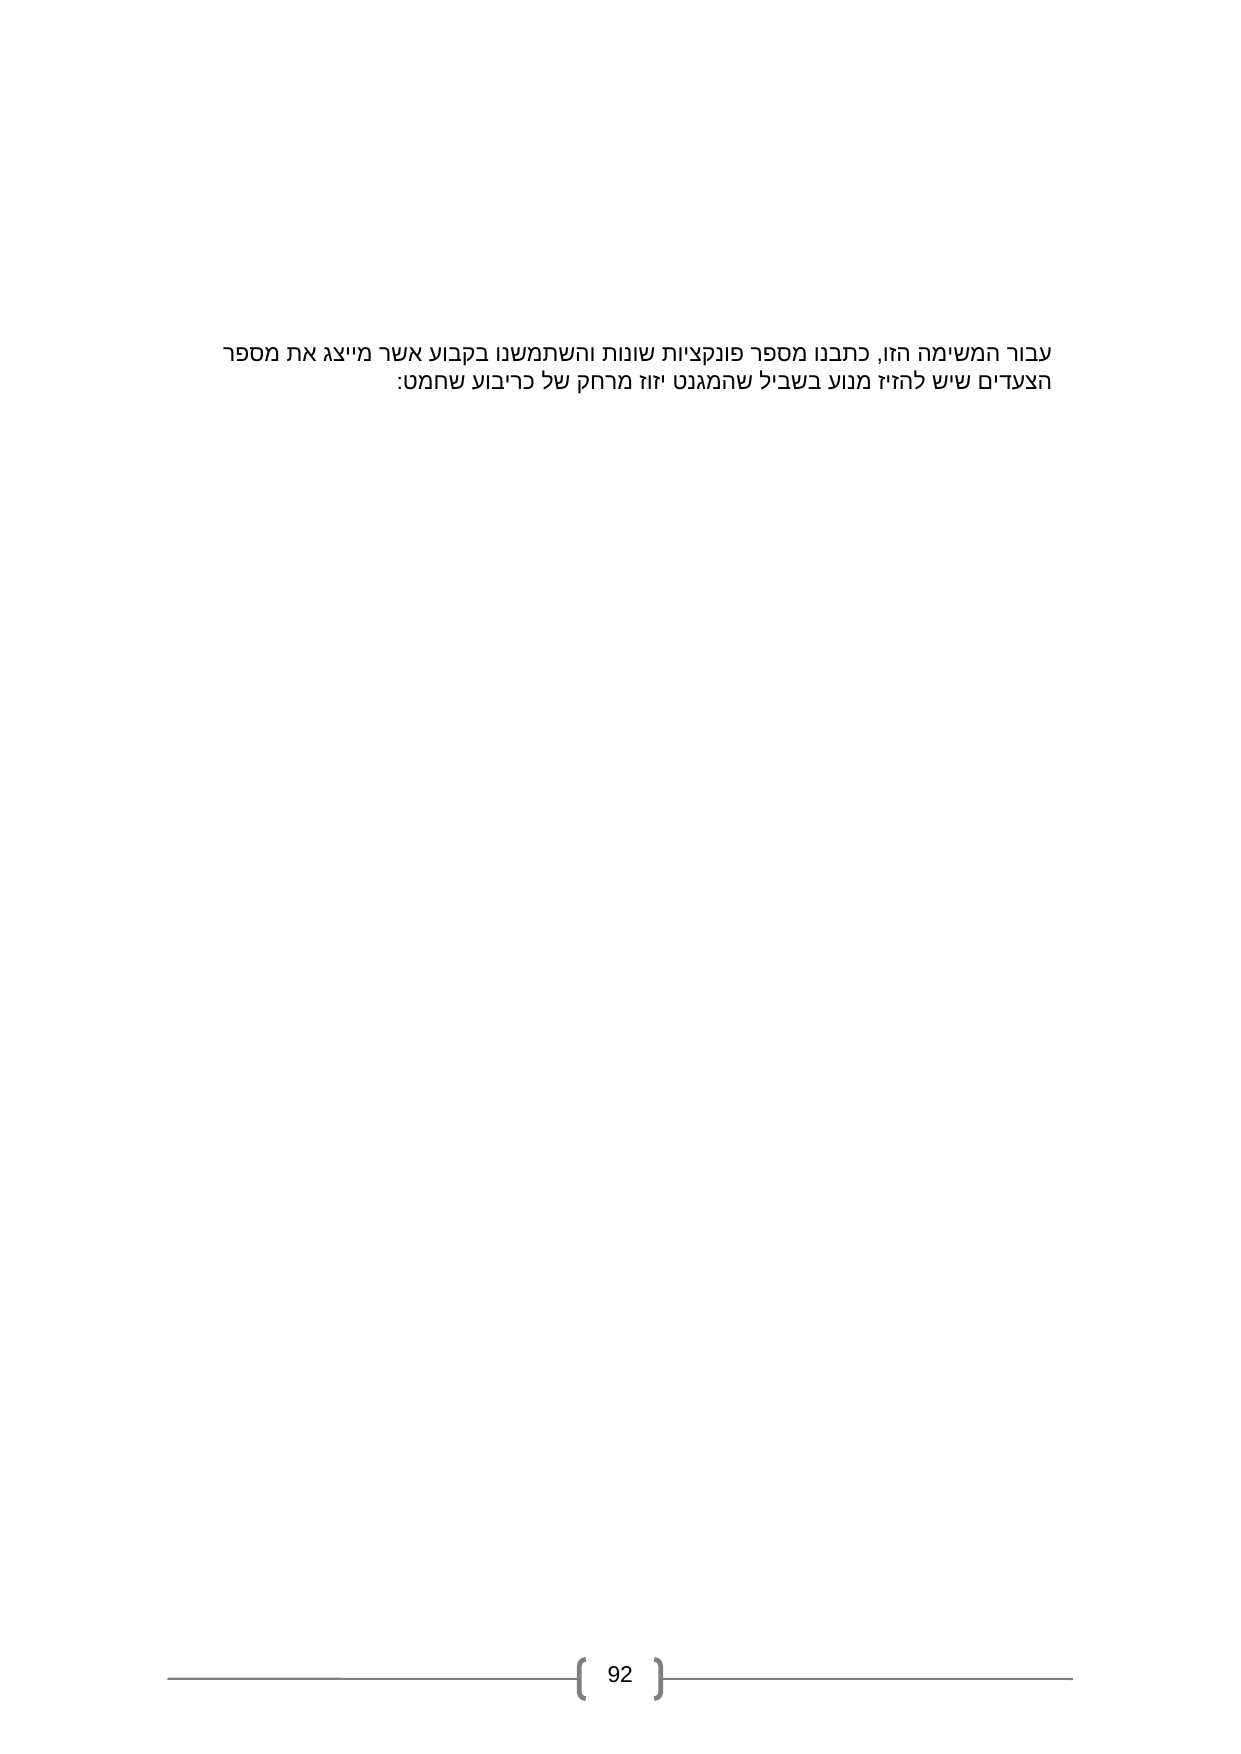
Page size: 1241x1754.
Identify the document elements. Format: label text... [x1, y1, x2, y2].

text עבור המשימה הזו, כתבנו מספר פונקציות שונות והשתמשנו בקבוע אשר מייצג את מספר הצעדים שיש להזיז מנוע בשביל שהמגנט יזוז מרחק של כריבוע שחמט: [187, 339, 1053, 394]
